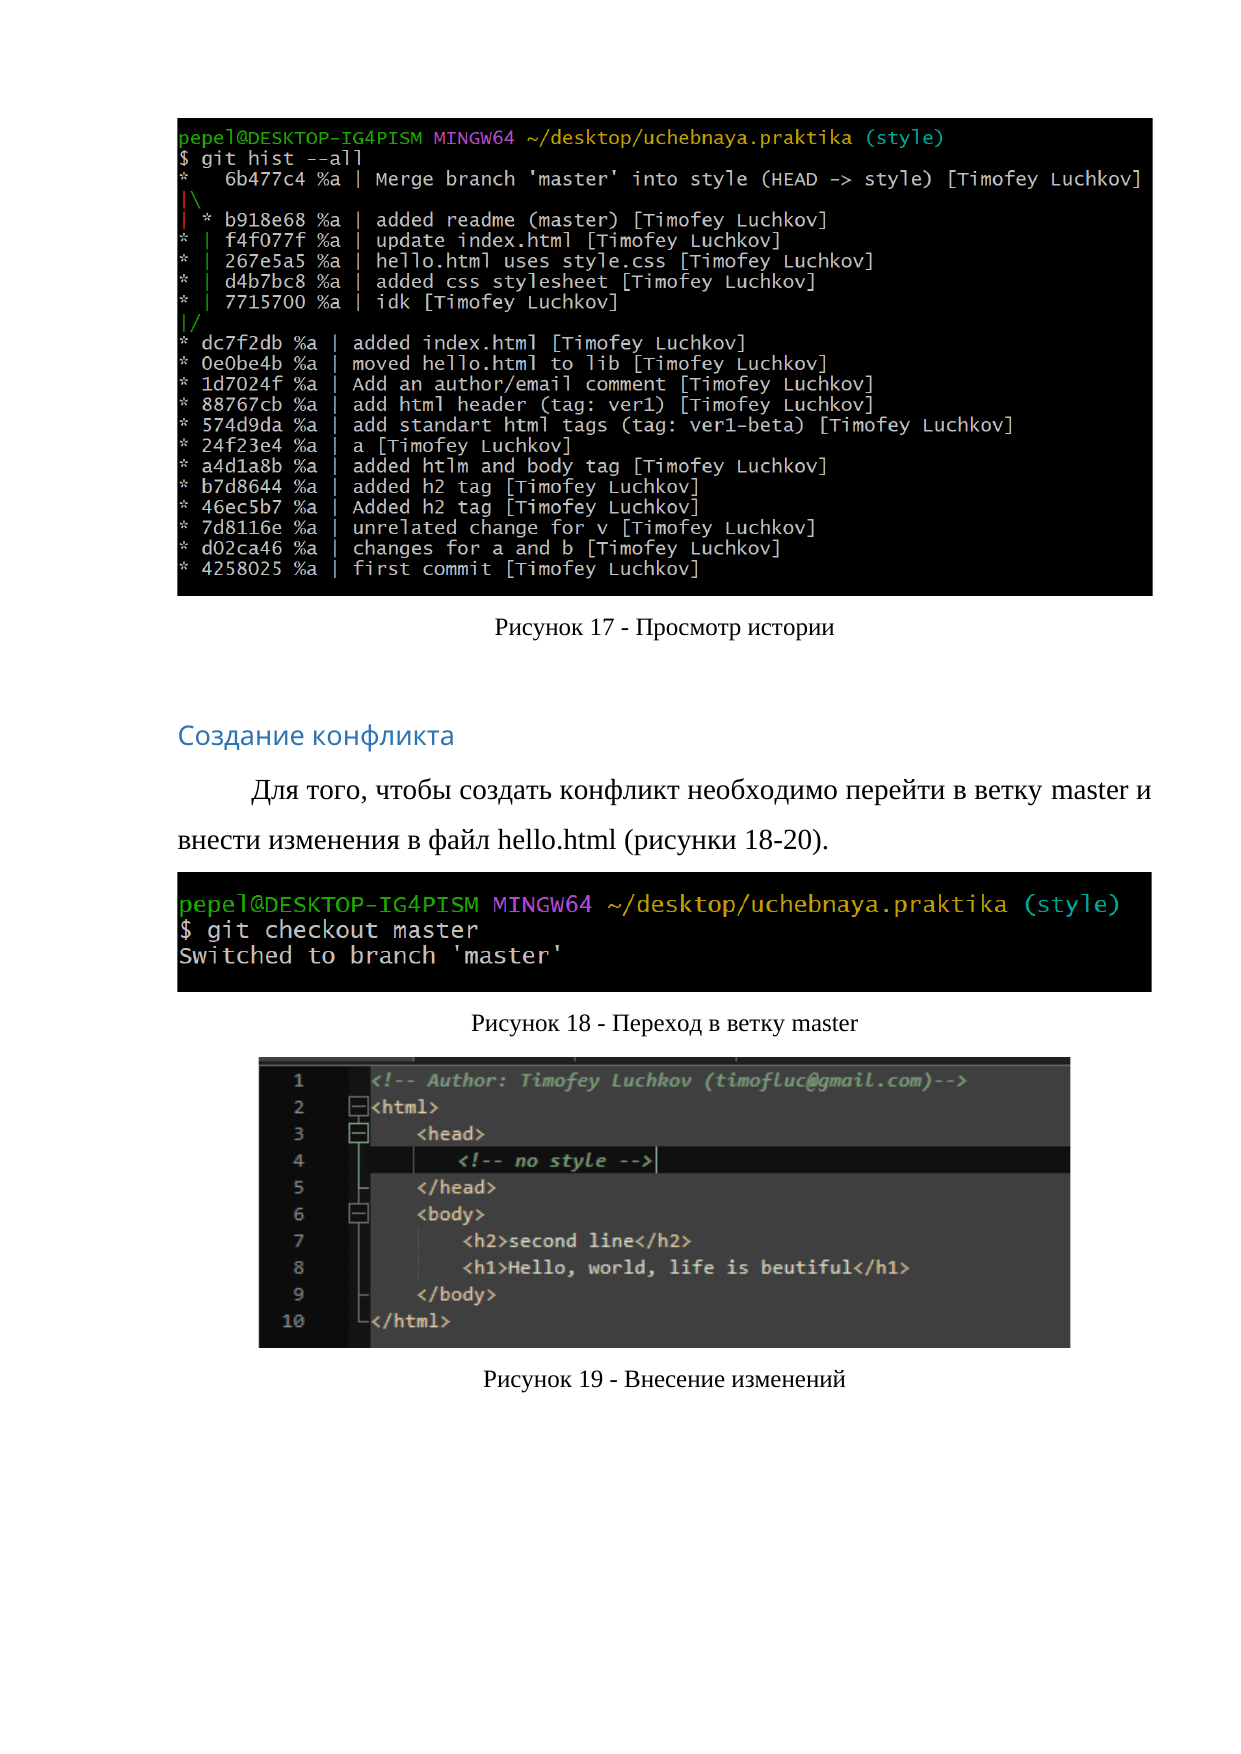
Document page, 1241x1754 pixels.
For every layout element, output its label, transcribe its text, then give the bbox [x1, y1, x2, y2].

text Рисунок 19 - Внесение изменений [177, 1364, 1152, 1393]
text Для того, чтобы создать конфликт необходимо перейти в ветку master и внести изменения в файл hello.html (рисунки 18-20). [177, 772, 1152, 856]
picture [258, 1057, 1071, 1348]
picture [177, 118, 1153, 596]
text Рисунок 18 - Переход в ветку master [177, 1008, 1152, 1037]
subtitle Создание конфликта [177, 716, 1152, 753]
text Рисунок 17 - Просмотр истории [177, 612, 1152, 641]
picture [177, 872, 1152, 992]
